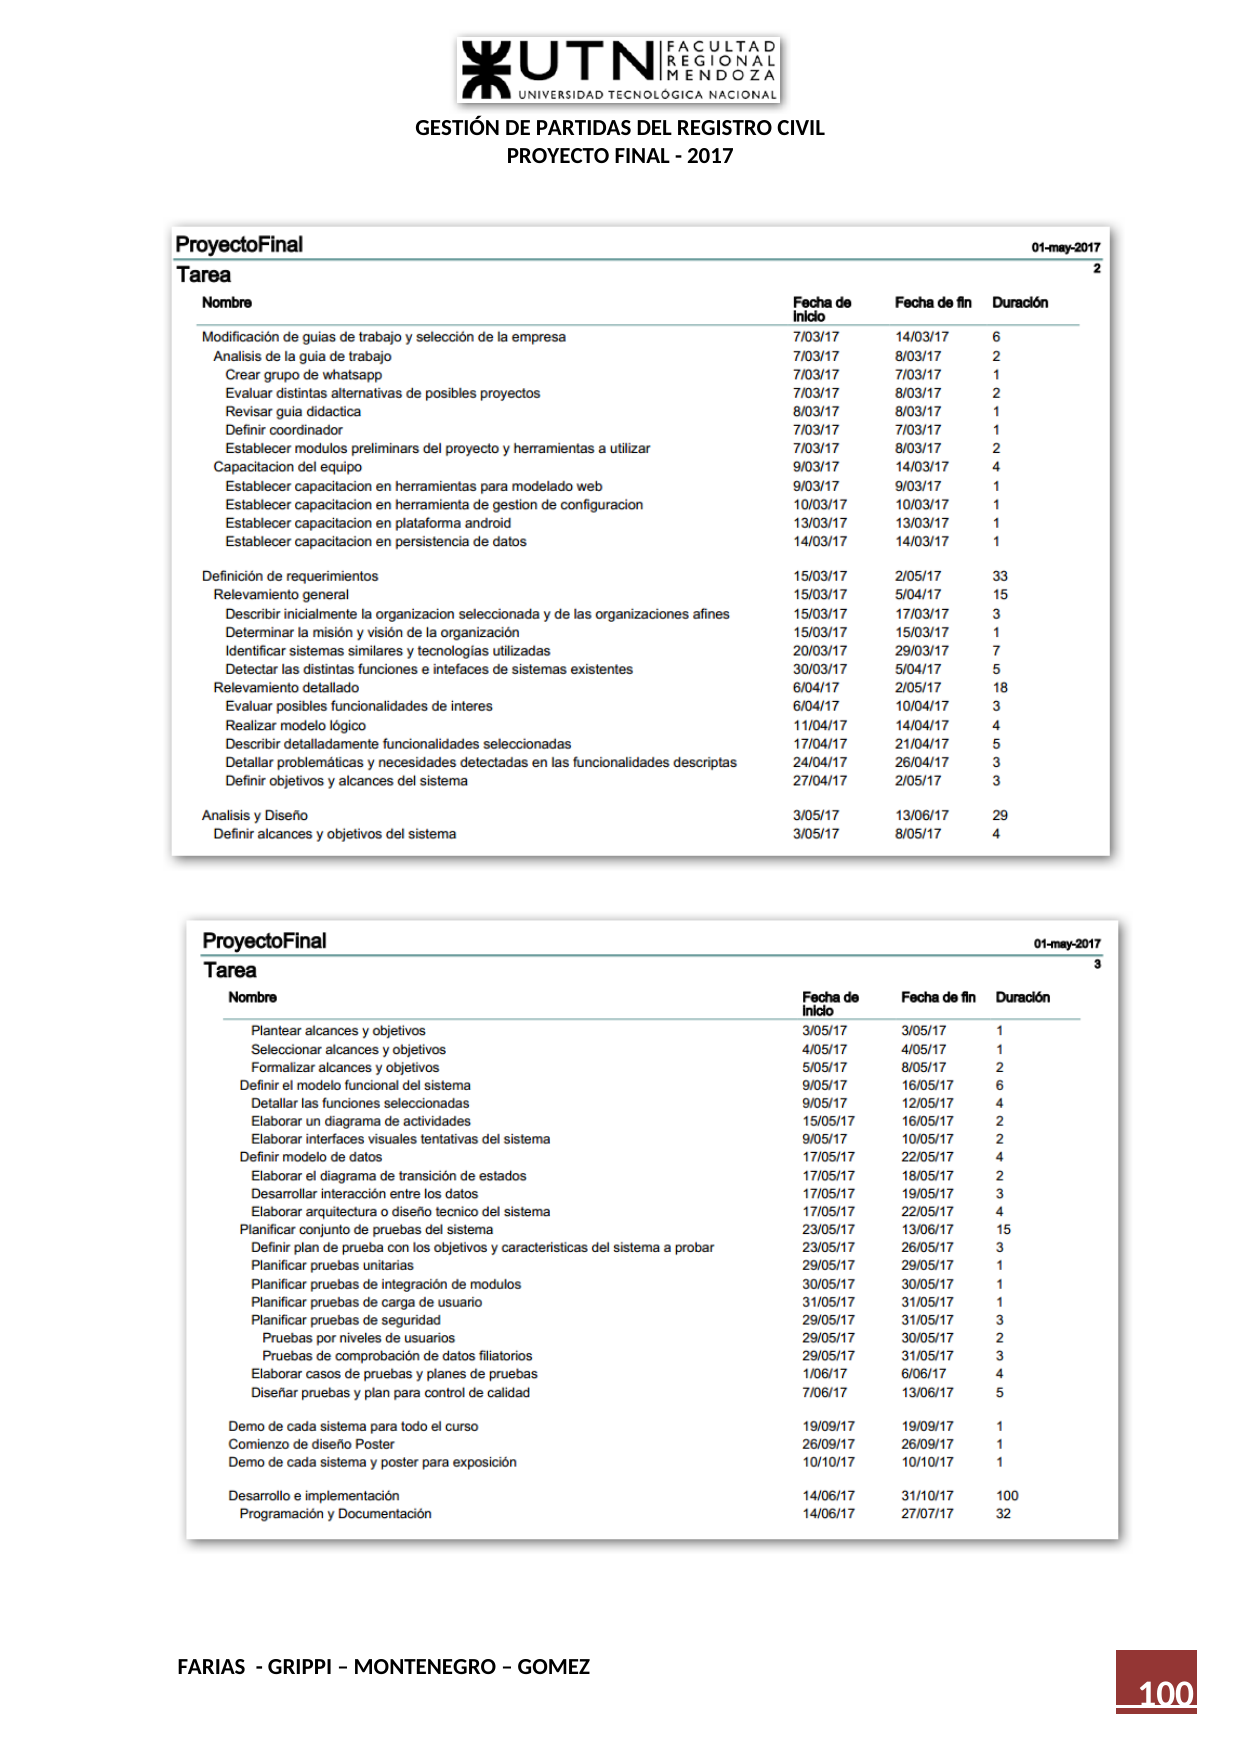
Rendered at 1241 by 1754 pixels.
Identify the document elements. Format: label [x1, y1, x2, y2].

picture [449, 29, 791, 114]
picture [162, 217, 1125, 871]
picture [177, 911, 1133, 1554]
